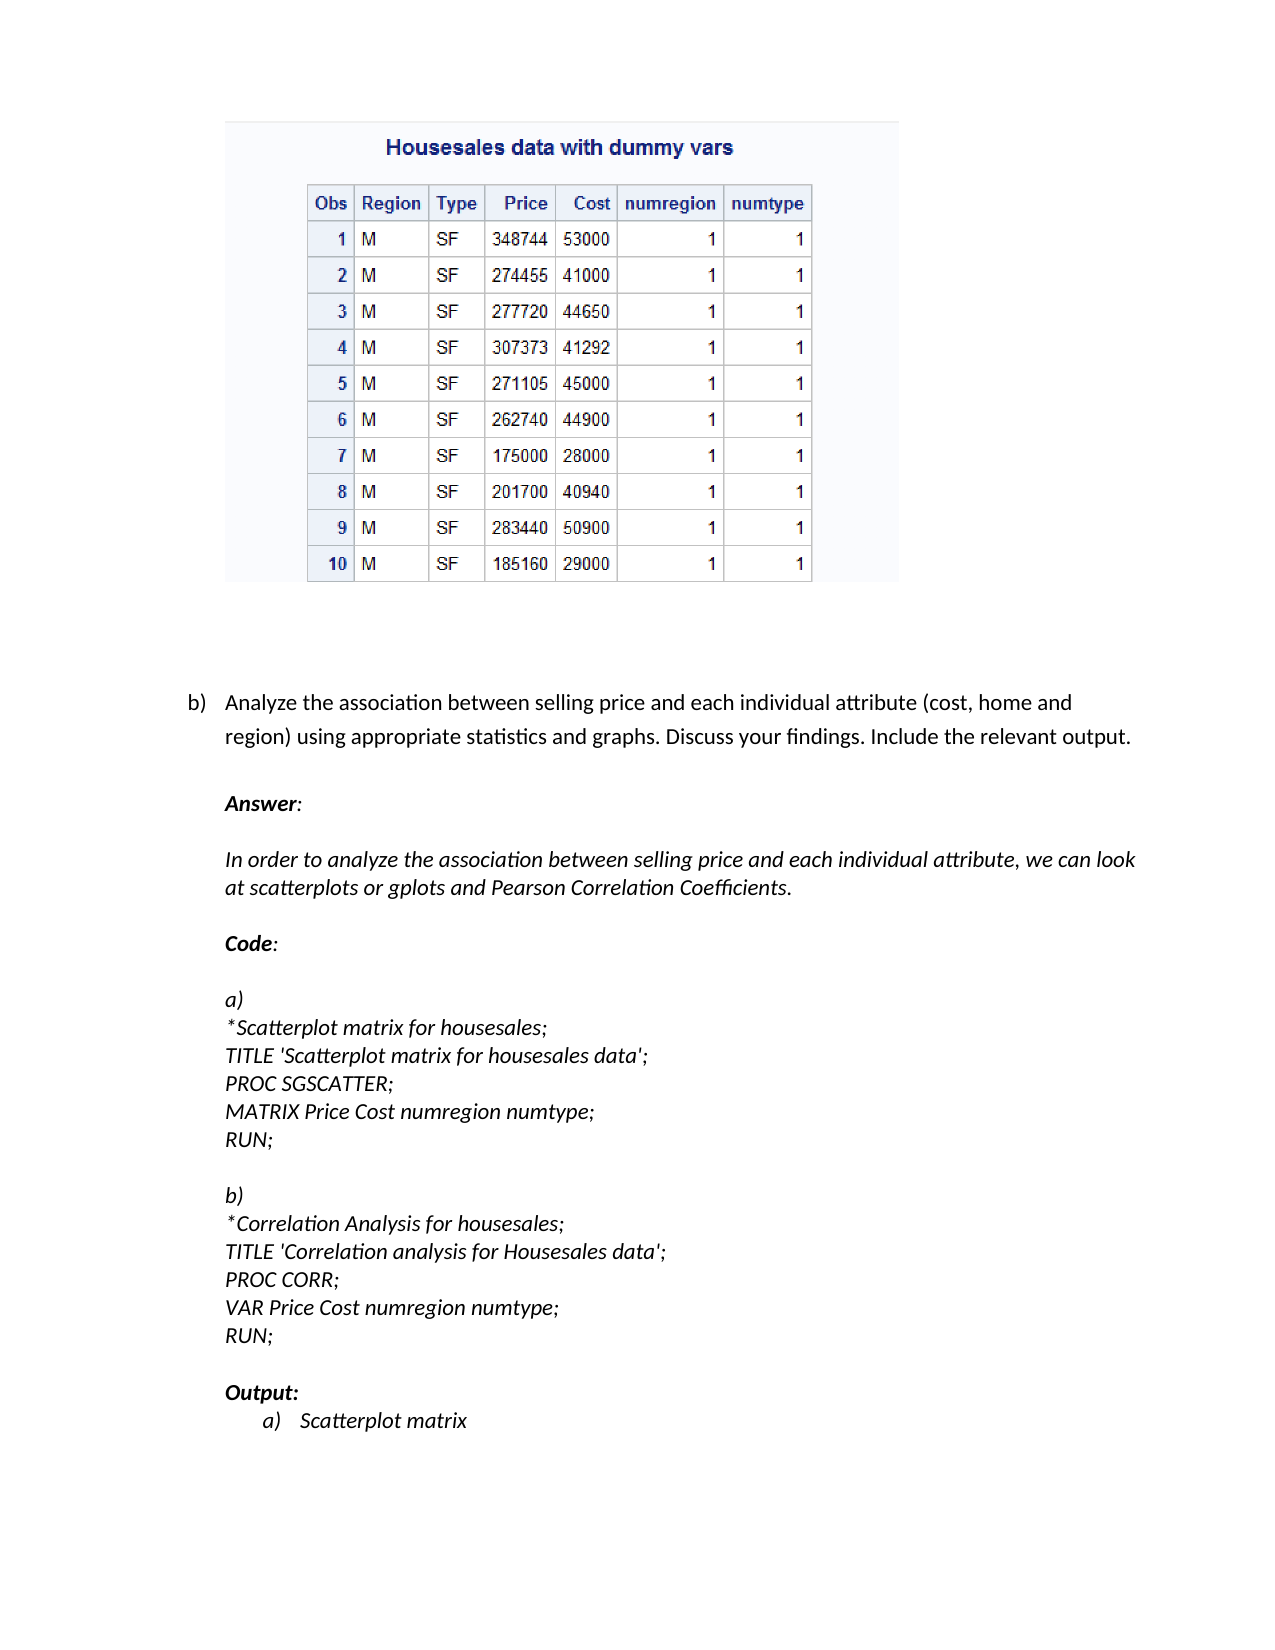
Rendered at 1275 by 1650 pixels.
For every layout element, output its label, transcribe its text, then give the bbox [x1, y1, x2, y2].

text VAR Price Cost numregion numtype; [225, 1293, 1144, 1321]
text TITLE 'Correlation analysis for Housesales data'; [225, 1237, 1144, 1265]
text b) [225, 1181, 1144, 1209]
text RUN; [225, 1321, 1144, 1349]
picture [225, 121, 899, 582]
text a) [225, 985, 1144, 1013]
text In order to analyze the association between selling price and each individual attribute, we can look at scatterplots or gplots and Pearson Correlation Coefficients. [225, 845, 1144, 901]
text PROC CORR; [225, 1265, 1144, 1293]
list Analyze the association between selling price and each individual attribute (cost, home and region) using appropriate statistics and graphs. Discuss your findings. Include the relevant output. [187, 688, 1144, 750]
text PROC SGSCATTER; [225, 1069, 1144, 1097]
list Scatterplot matrix [262, 1406, 1144, 1434]
text *Correlation Analysis for housesales; [225, 1209, 1144, 1237]
text Answer: [225, 789, 1144, 817]
text Code: [225, 929, 1144, 957]
text MATRIX Price Cost numregion numtype; [225, 1097, 1144, 1125]
text RUN; [225, 1125, 1144, 1153]
text Output: [225, 1378, 1144, 1406]
text *Scatterplot matrix for housesales; [225, 1013, 1144, 1041]
text TITLE 'Scatterplot matrix for housesales data'; [225, 1041, 1144, 1069]
